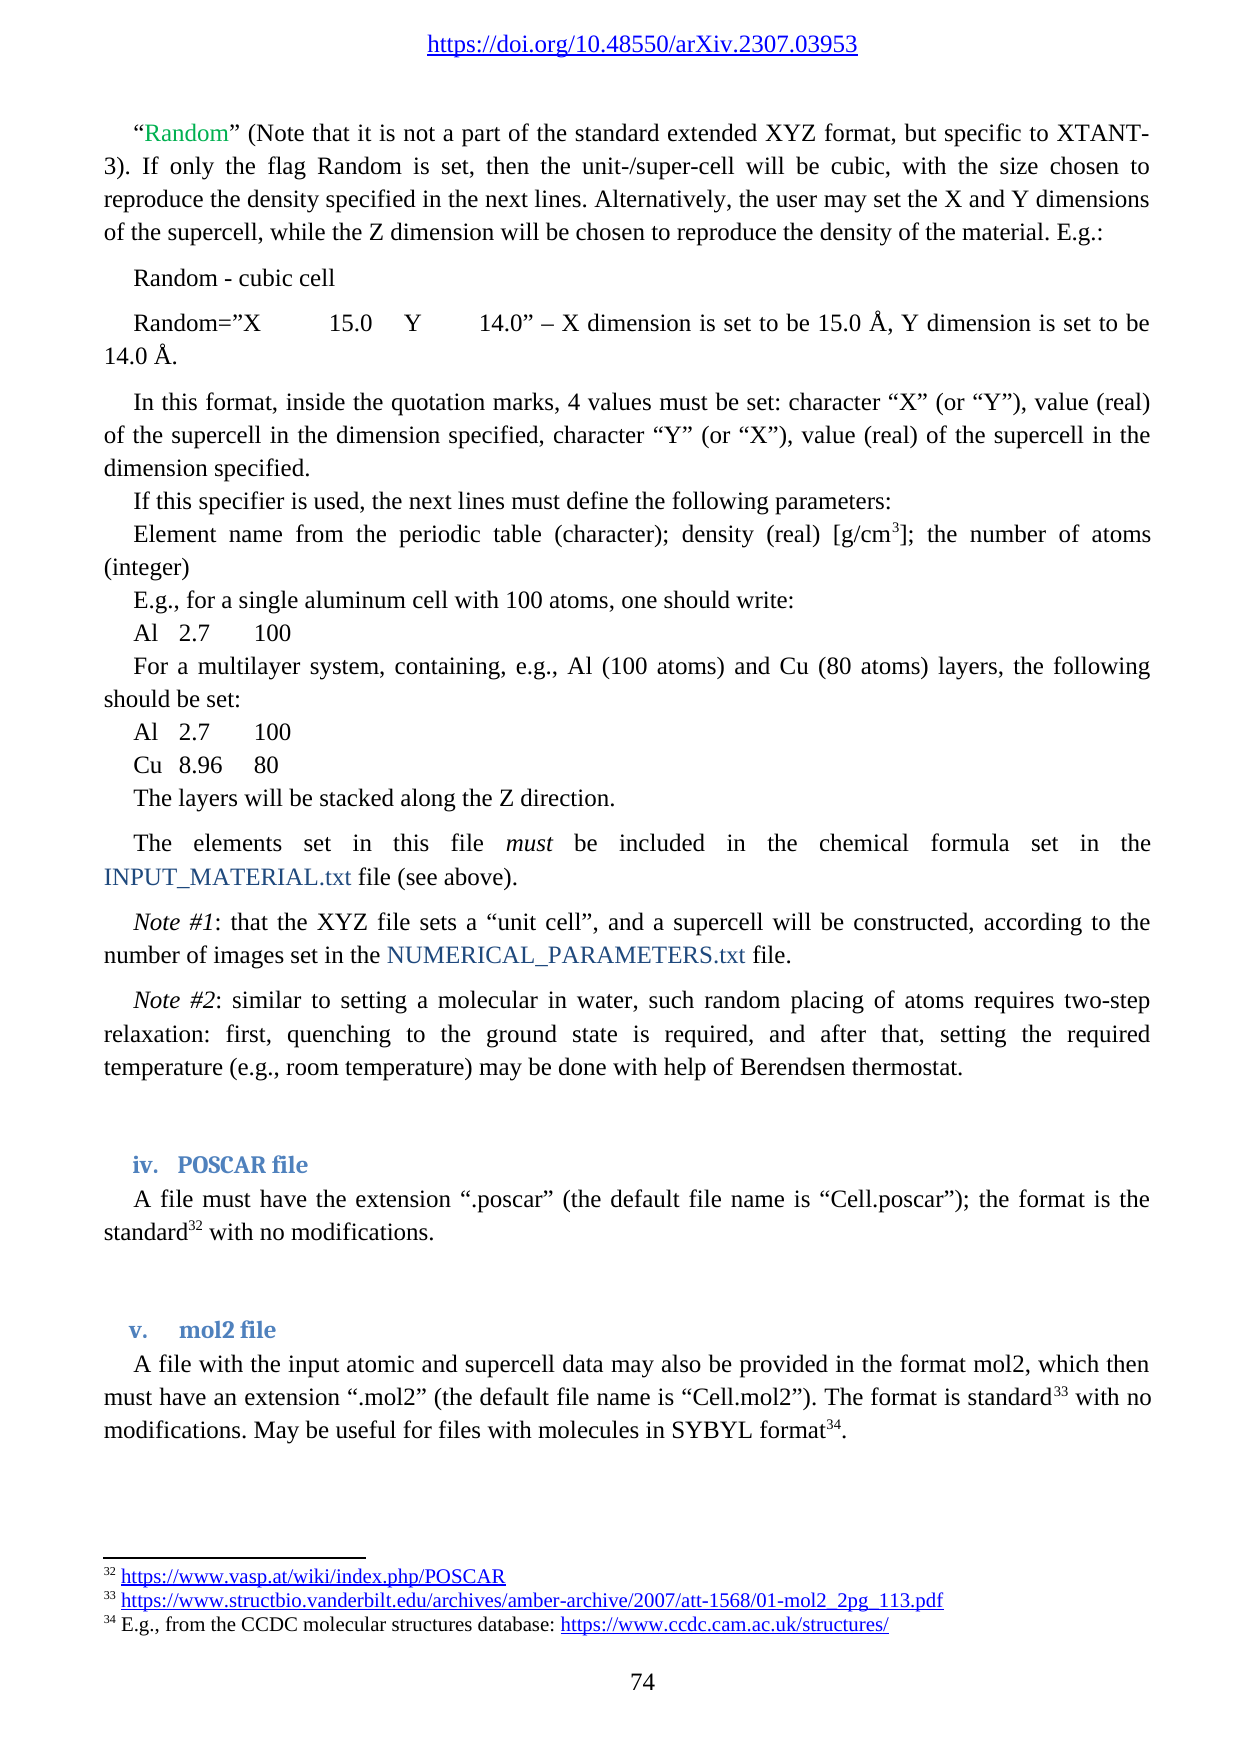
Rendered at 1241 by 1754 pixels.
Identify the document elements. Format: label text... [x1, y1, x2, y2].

text E.g., for a single aluminum cell with 100 atoms, one should write: [103, 585, 1152, 614]
text If this specifier is used, the next lines must define the following parameters: [103, 486, 1152, 514]
text The elements set in this file must be included in the chemical formula set in the INPUT_MATERIAL.txt file (see above). [103, 828, 1152, 890]
text Cu 8.96 80 [103, 750, 1152, 779]
text Random=”X 15.0 Y 14.0” – X dimension is set to be 15.0 Å, Y dimension is set to be 14.0 Å. [103, 308, 1152, 370]
text Note #1: that the XYZ file sets a “unit cell”, and a supercell will be constructed, according to the number of images set in the NUMERICAL_PARAMETERS.txt file. [103, 907, 1152, 969]
text In this format, inside the quotation marks, 4 values must be set: character “X” (or “Y”), value (real) of the supercell in the dimension specified, character “Y” (or “X”), value (real) of the supercell in the dimension specified. [103, 387, 1152, 482]
subtitle mol2 file [133, 1316, 1152, 1345]
subtitle POSCAR file [158, 1151, 1152, 1180]
text Element name from the periodic table (character); density (real) [g/cm3]; the number of atoms (integer) [103, 519, 1152, 581]
text “Random” (Note that it is not a part of the standard extended XYZ format, but specific to XTANT-3). If only the flag Random is set, then the unit-/super-cell will be cubic, with the size chosen to reproduce the density specified in the next lines. Alternatively, the user may set the X and Y dimensions of the supercell, while the Z dimension will be chosen to reproduce the density of the material. E.g.: [103, 118, 1152, 246]
text A file must have the extension “.poscar” (the default file name is “Cell.poscar”); the format is the standard with no modifications. [103, 1184, 1152, 1246]
text For a multilayer system, containing, e.g., Al (100 atoms) and Cu (80 atoms) layers, the following should be set: [103, 651, 1152, 713]
text Al 2.7 100 [103, 717, 1152, 746]
text Al 2.7 100 [103, 618, 1152, 647]
text A file with the input atomic and supercell data may also be provided in the format mol2, which then must have an extension “.mol2” (the default file name is “Cell.mol2”). The format is standard with no modifications. May be useful for files with molecules in SYBYL format. [103, 1349, 1152, 1444]
text Note #2: similar to setting a molecular in water, such random placing of atoms requires two-step relaxation: first, quenching to the ground state is required, and after that, setting the required temperature (e.g., room temperature) may be done with help of Berendsen thermostat. [103, 986, 1152, 1080]
text Random - cubic cell [103, 263, 1152, 291]
text The layers will be stacked along the Z direction. [103, 783, 1152, 812]
